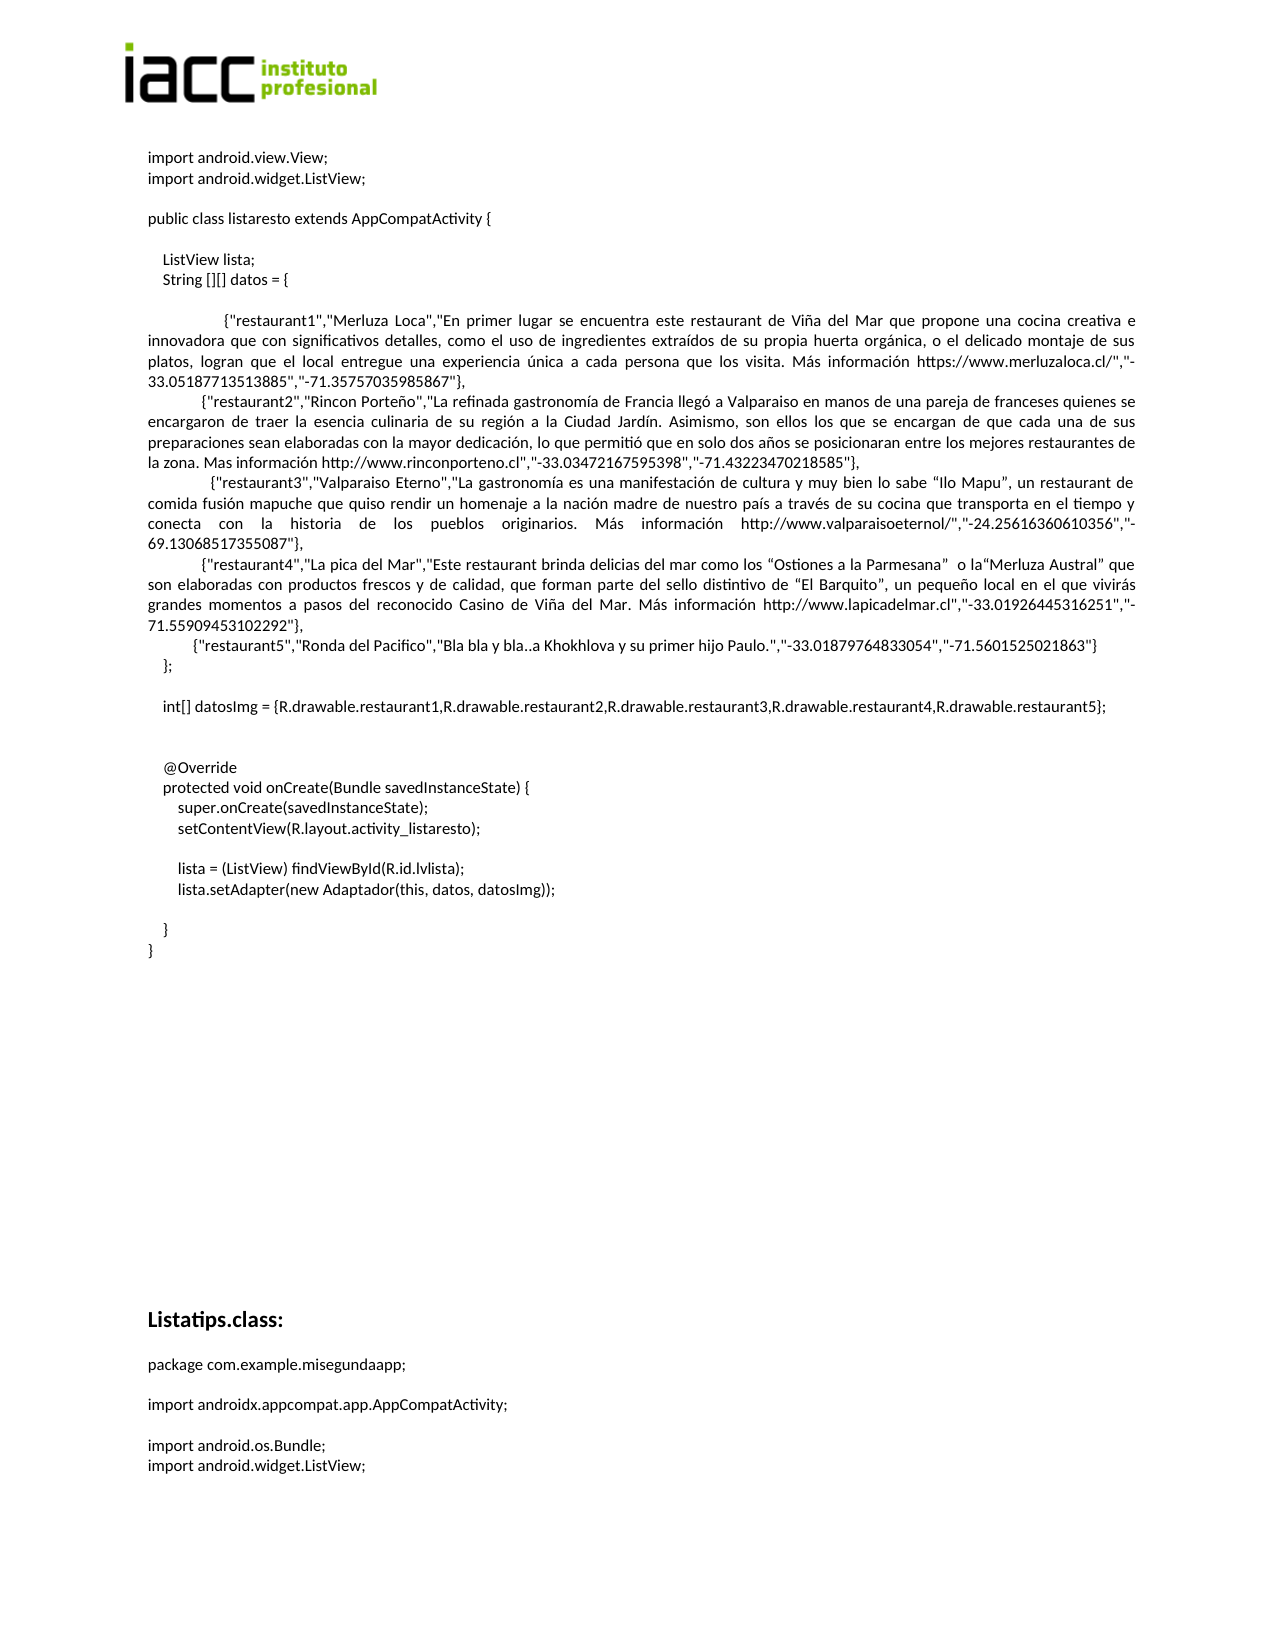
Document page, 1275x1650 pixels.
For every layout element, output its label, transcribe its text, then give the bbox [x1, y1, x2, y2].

text protected void onCreate(Bundle savedInstanceState) { [148, 777, 1137, 798]
text import android.os.Bundle; [148, 1435, 1137, 1455]
text public class listaresto extends AppCompatActivity { [148, 209, 1137, 229]
text import android.view.View; [148, 148, 1137, 168]
text String [][] datos = { [148, 269, 1137, 290]
text @Override [148, 757, 1137, 777]
text {"restaurant1","Merluza Loca","En primer lugar se encuentra este restaurant de Viña del Mar que propone una cocina creativa e innovadora que con significativos detalles, como el uso de ingredientes extraídos de su propia huerta orgánica, o el delicado montaje de sus platos, logran que el local entregue una experiencia única a cada persona que los visita. Más información https://www.merluzaloca.cl/","-33.05187713513885","-71.35757035985867"}, [148, 310, 1137, 391]
text import android.widget.ListView; [148, 1455, 1137, 1476]
text Listatips.class: [148, 1306, 1137, 1333]
text {"restaurant5","Ronda del Pacifico","Bla bla y bla..a Khokhlova y su primer hijo Paulo.","-33.01879764833054","-71.5601525021863"} [148, 635, 1137, 656]
text import androidx.appcompat.app.AppCompatActivity; [148, 1394, 1137, 1415]
text package com.example.misegundaapp; [148, 1354, 1137, 1374]
text int[] datosImg = {R.drawable.restaurant1,R.drawable.restaurant2,R.drawable.restaurant3,R.drawable.restaurant4,R.drawable.restaurant5}; [148, 696, 1137, 716]
text ListView lista; [148, 249, 1137, 269]
text {"restaurant2","Rincon Porteño","La refinada gastronomía de Francia llegó a Valparaiso en manos de una pareja de franceses quienes se encargaron de traer la esencia culinaria de su región a la Ciudad Jardín. Asimismo, son ellos los que se encargan de que cada una de sus preparaciones sean elaboradas con la mayor dedicación, lo que permitió que en solo dos años se posicionaran entre los mejores restaurantes de la zona. Mas información http://www.rinconporteno.cl","-33.03472167595398","-71.43223470218585"}, [148, 391, 1137, 473]
text import android.widget.ListView; [148, 168, 1137, 188]
text lista = (ListView) findViewById(R.id.lvlista); [148, 859, 1137, 879]
text super.onCreate(savedInstanceState); [148, 798, 1137, 818]
text lista.setAdapter(new Adaptador(this, datos, datosImg)); [148, 879, 1137, 899]
text }; [148, 656, 1137, 676]
text {"restaurant4","La pica del Mar","Este restaurant brinda delicias del mar como los “Ostiones a la Parmesana” o la“Merluza Austral” que son elaboradas con productos frescos y de calidad, que forman parte del sello distintivo de “El Barquito”, un pequeño local en el que vivirás grandes momentos a pasos del reconocido Casino de Viña del Mar. Más información http://www.lapicadelmar.cl","-33.01926445316251","-71.55909453102292"}, [148, 554, 1137, 635]
text {"restaurant3","Valparaiso Eterno","La gastronomía es una manifestación de cultura y muy bien lo sabe “Ilo Mapu”, un restaurant de comida fusión mapuche que quiso rendir un homenaje a la nación madre de nuestro país a través de su cocina que transporta en el tiempo y conecta con la historia de los pueblos originarios. Más información http://www.valparaisoeternol/","-24.25616360610356","-69.13068517355087"}, [148, 473, 1137, 554]
picture [0, 0, 1275, 126]
text setContentView(R.layout.activity_listaresto); [148, 818, 1137, 838]
text } [148, 940, 1137, 960]
text } [148, 919, 1137, 940]
